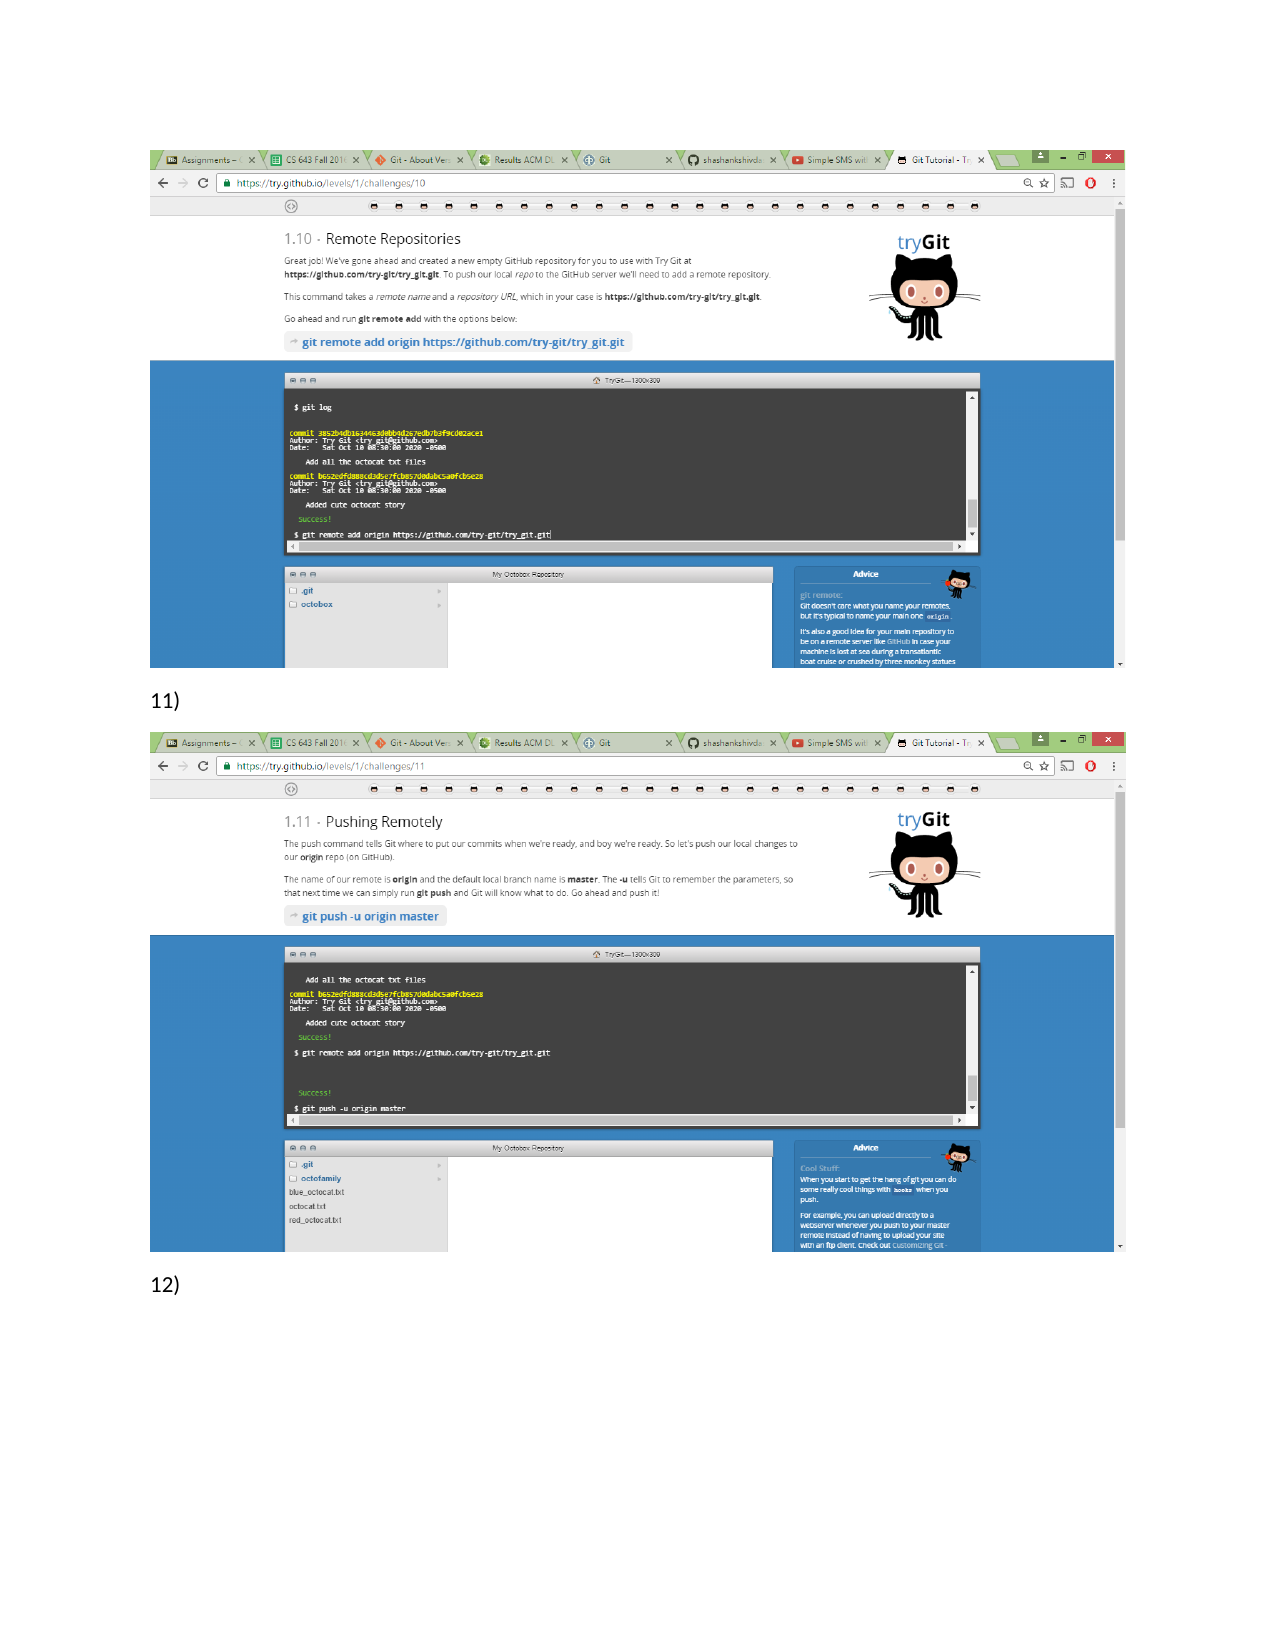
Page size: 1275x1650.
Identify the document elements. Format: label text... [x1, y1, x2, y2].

text 12) [150, 1271, 1125, 1298]
picture [150, 732, 1126, 1252]
text 11) [150, 686, 1125, 714]
picture [150, 150, 1125, 668]
